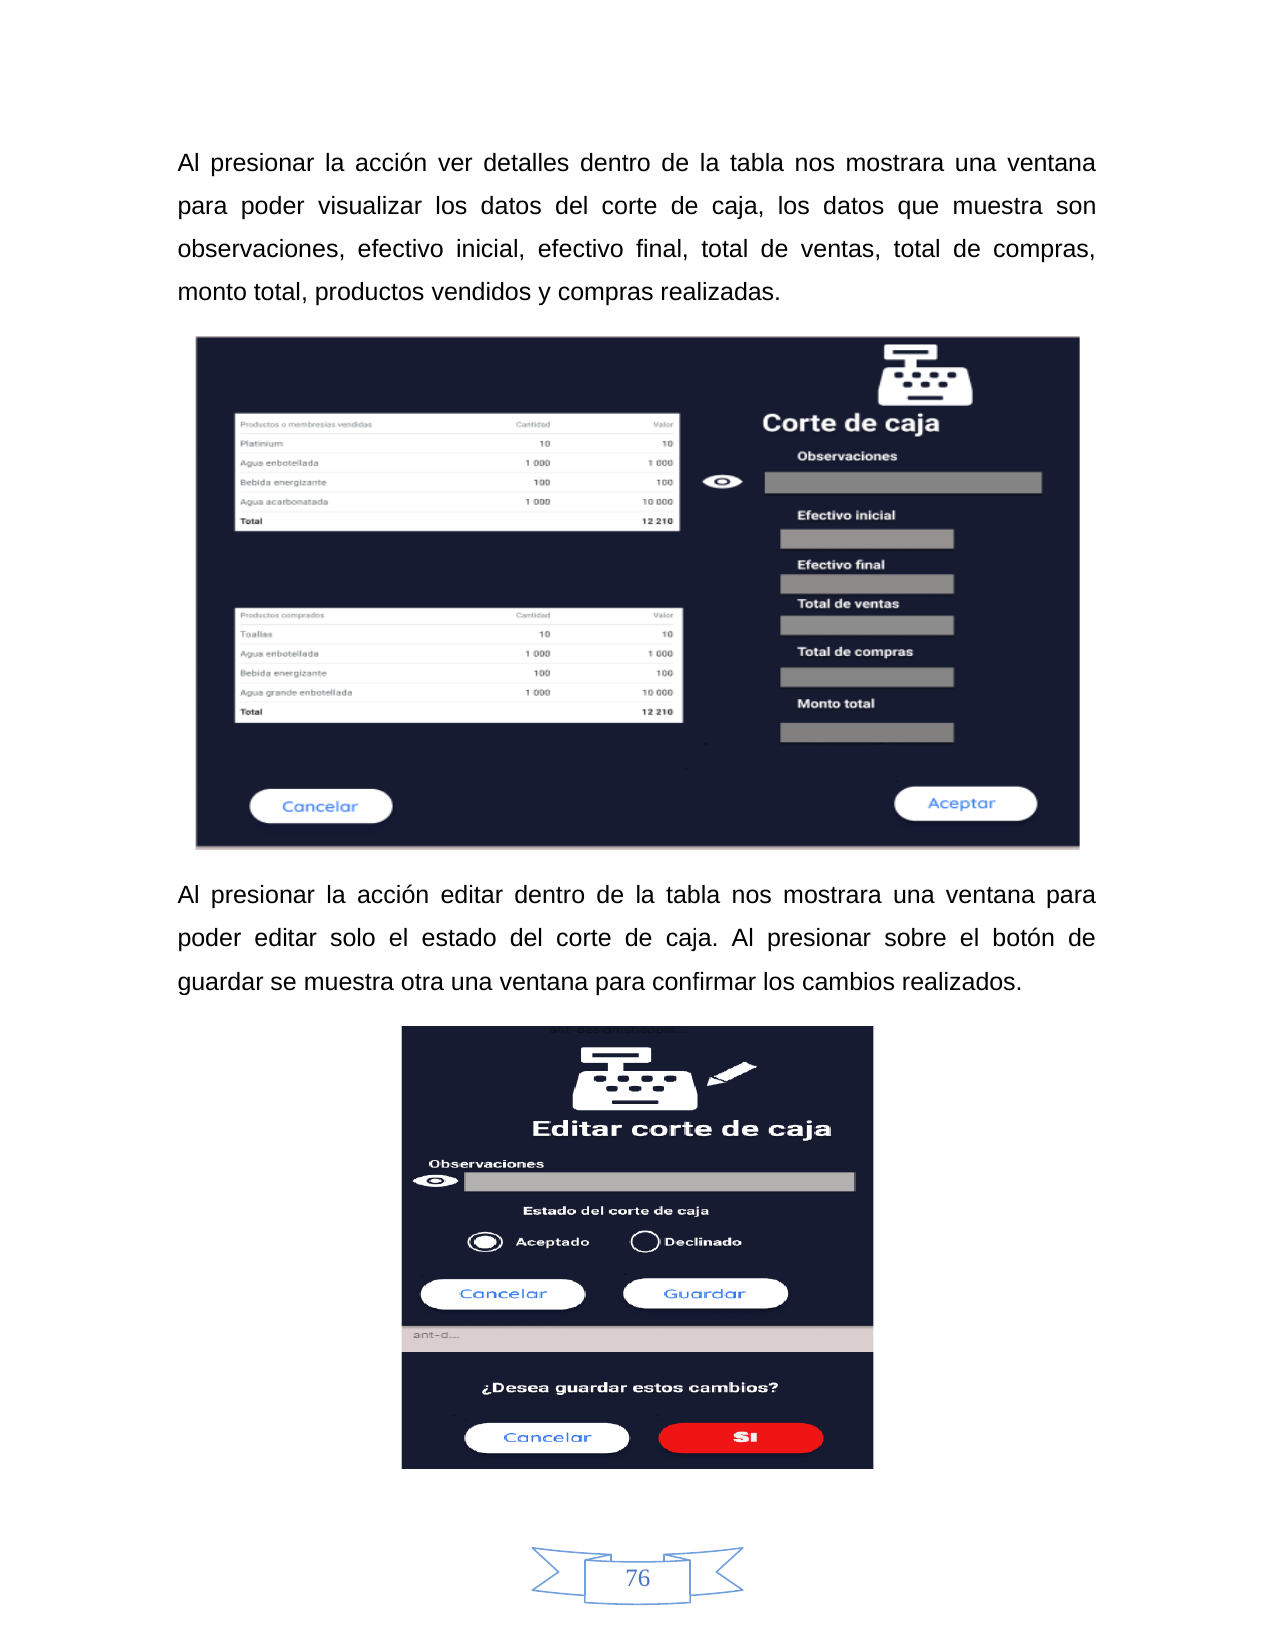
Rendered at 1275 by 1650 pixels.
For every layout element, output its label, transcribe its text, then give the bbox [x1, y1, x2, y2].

text Al presionar la acción ver detalles dentro de la tabla nos mostrara una ventana para poder visualizar los datos del corte de caja, los datos que muestra son observaciones, efectivo inicial, efectivo final, total de ventas, total de compras, monto total, productos vendidos y compras realizadas. [177, 148, 1098, 306]
text Al presionar la acción editar dentro de la tabla nos mostrara una ventana para poder editar solo el estado del corte de caja. Al presionar sobre el botón de guardar se muestra otra una ventana para confirmar los cambios realizados. [177, 880, 1098, 995]
picture [401, 1026, 874, 1469]
picture [195, 336, 1080, 850]
